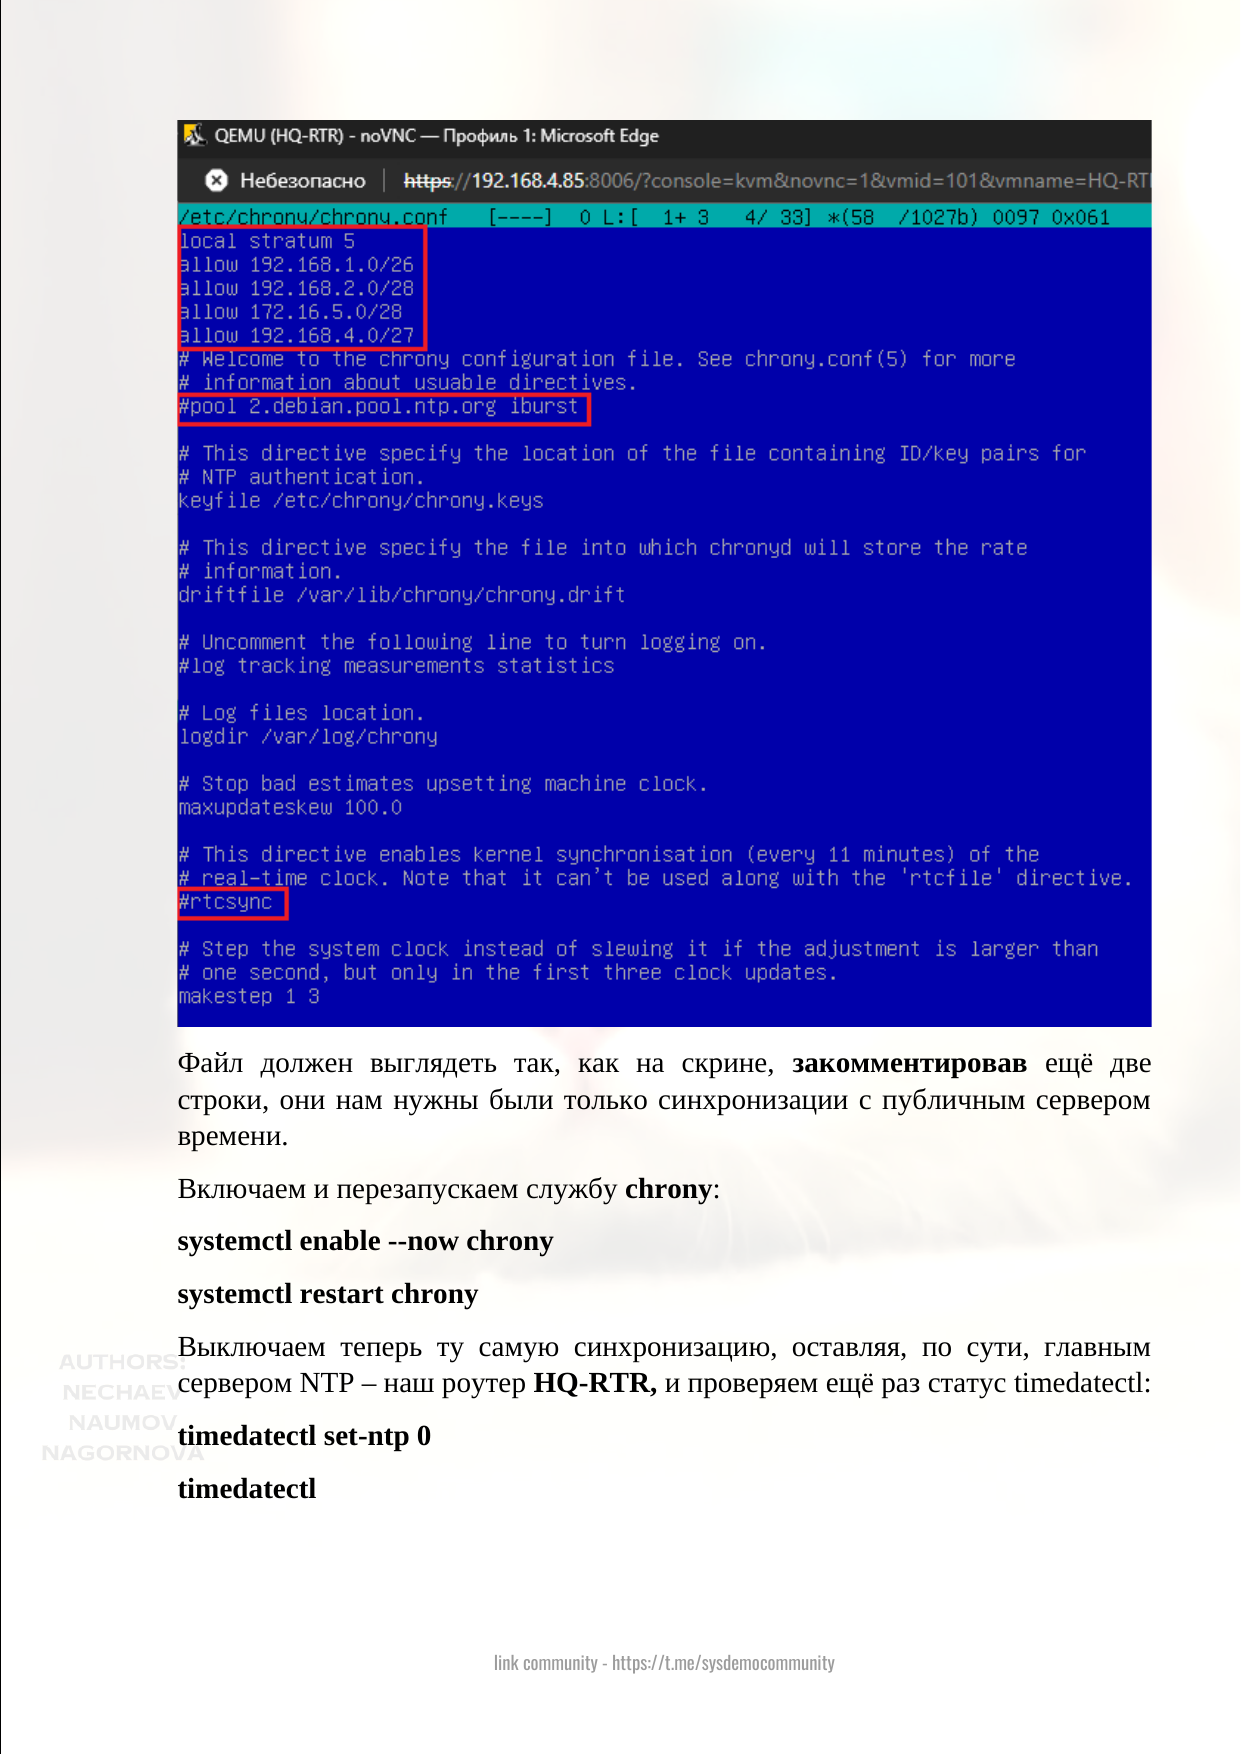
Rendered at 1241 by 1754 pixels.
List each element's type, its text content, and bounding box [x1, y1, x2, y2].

text timedatectl set-ntp 0 [177, 1418, 1152, 1452]
text Файл должен выглядеть так, как на скрине, закомментировав ещё две строки, они нам нужны были только синхронизации с публичным сервером времени. [177, 1046, 1152, 1151]
text timedatectl [177, 1471, 1152, 1504]
text systemctl enable --now chrony [177, 1223, 1152, 1257]
text systemctl restart chrony [177, 1276, 1152, 1310]
picture [177, 120, 1152, 1027]
text Включаем и перезапускаем службу chrony: [177, 1171, 1152, 1204]
text Выключаем теперь ту самую синхронизацию, оставляя, по сути, главным сервером NTP – наш роутер HQ-RTR, и проверяем ещё раз статус timedatectl: [177, 1329, 1152, 1399]
